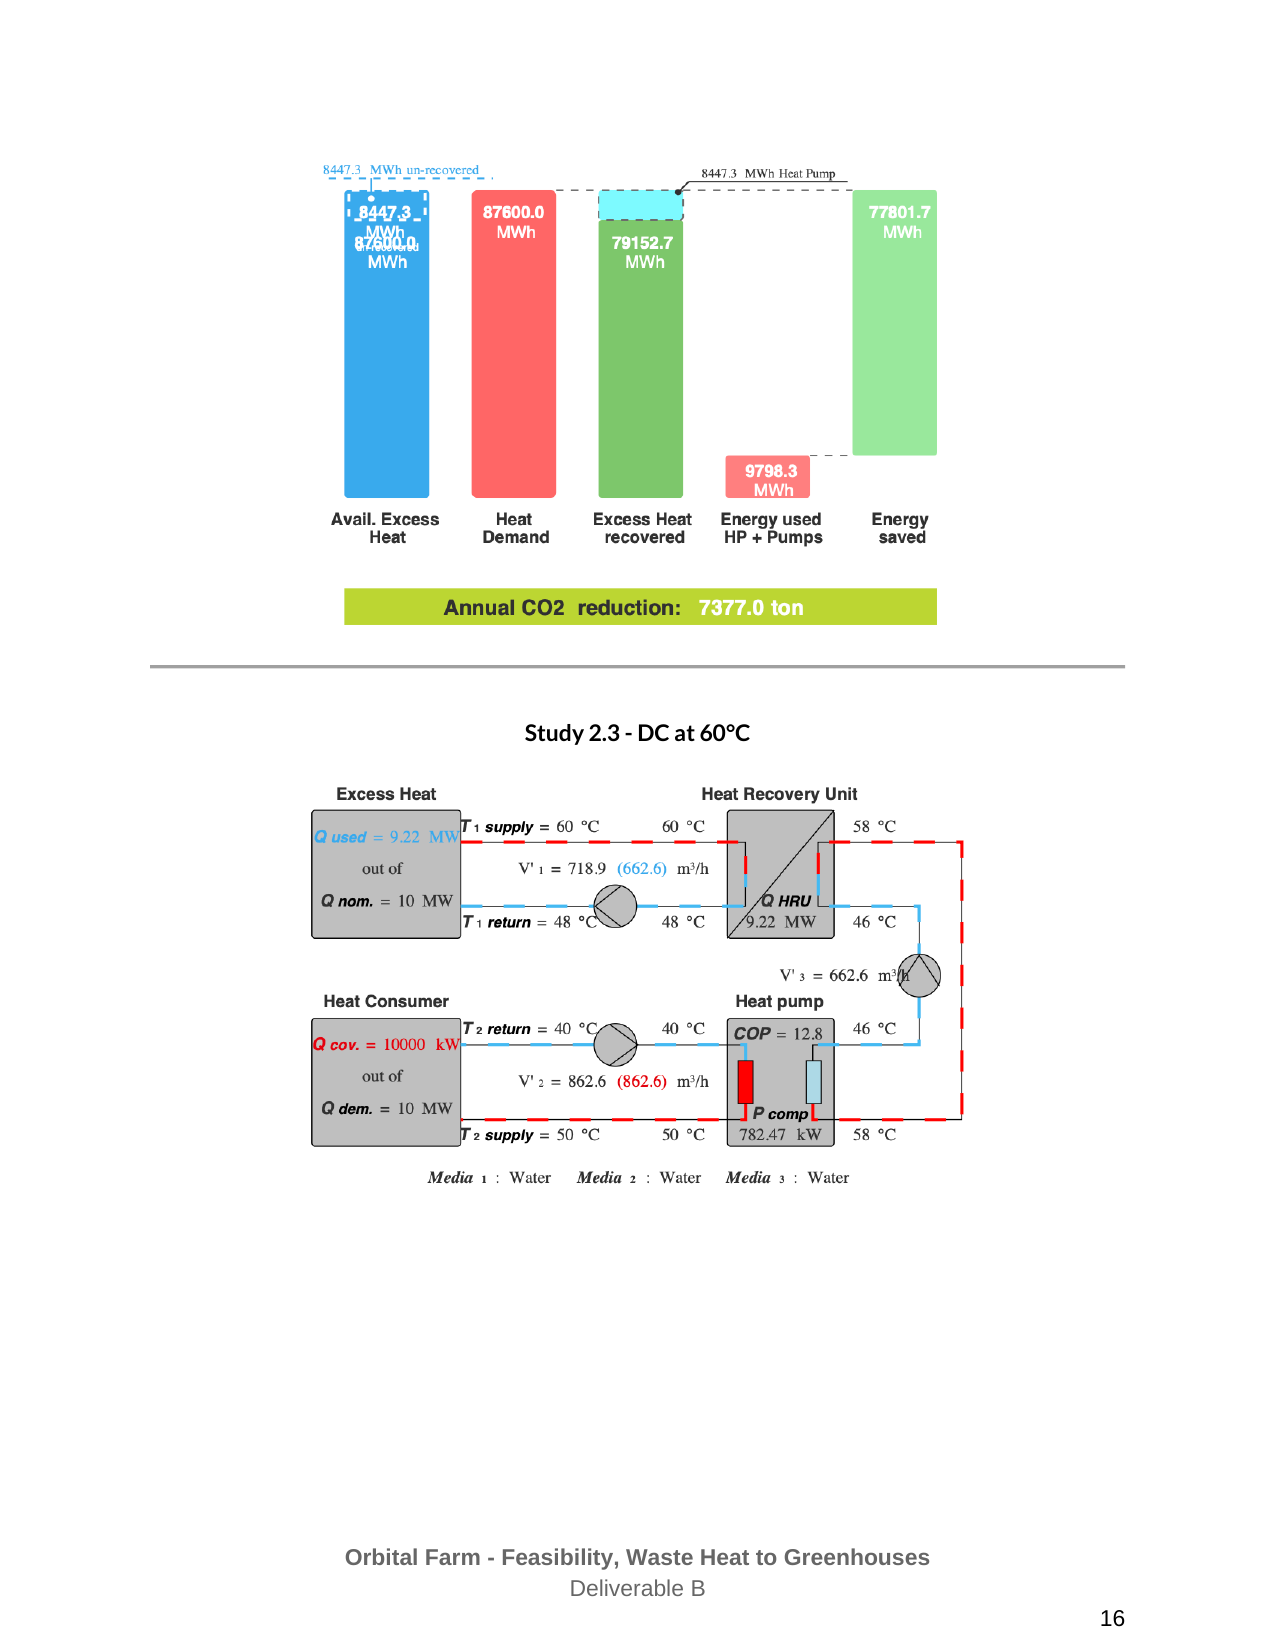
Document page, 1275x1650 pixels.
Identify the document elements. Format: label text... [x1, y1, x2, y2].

text Study 2.3 - DC at 60°C [150, 718, 1125, 746]
picture [316, 150, 959, 641]
picture [304, 771, 971, 1191]
